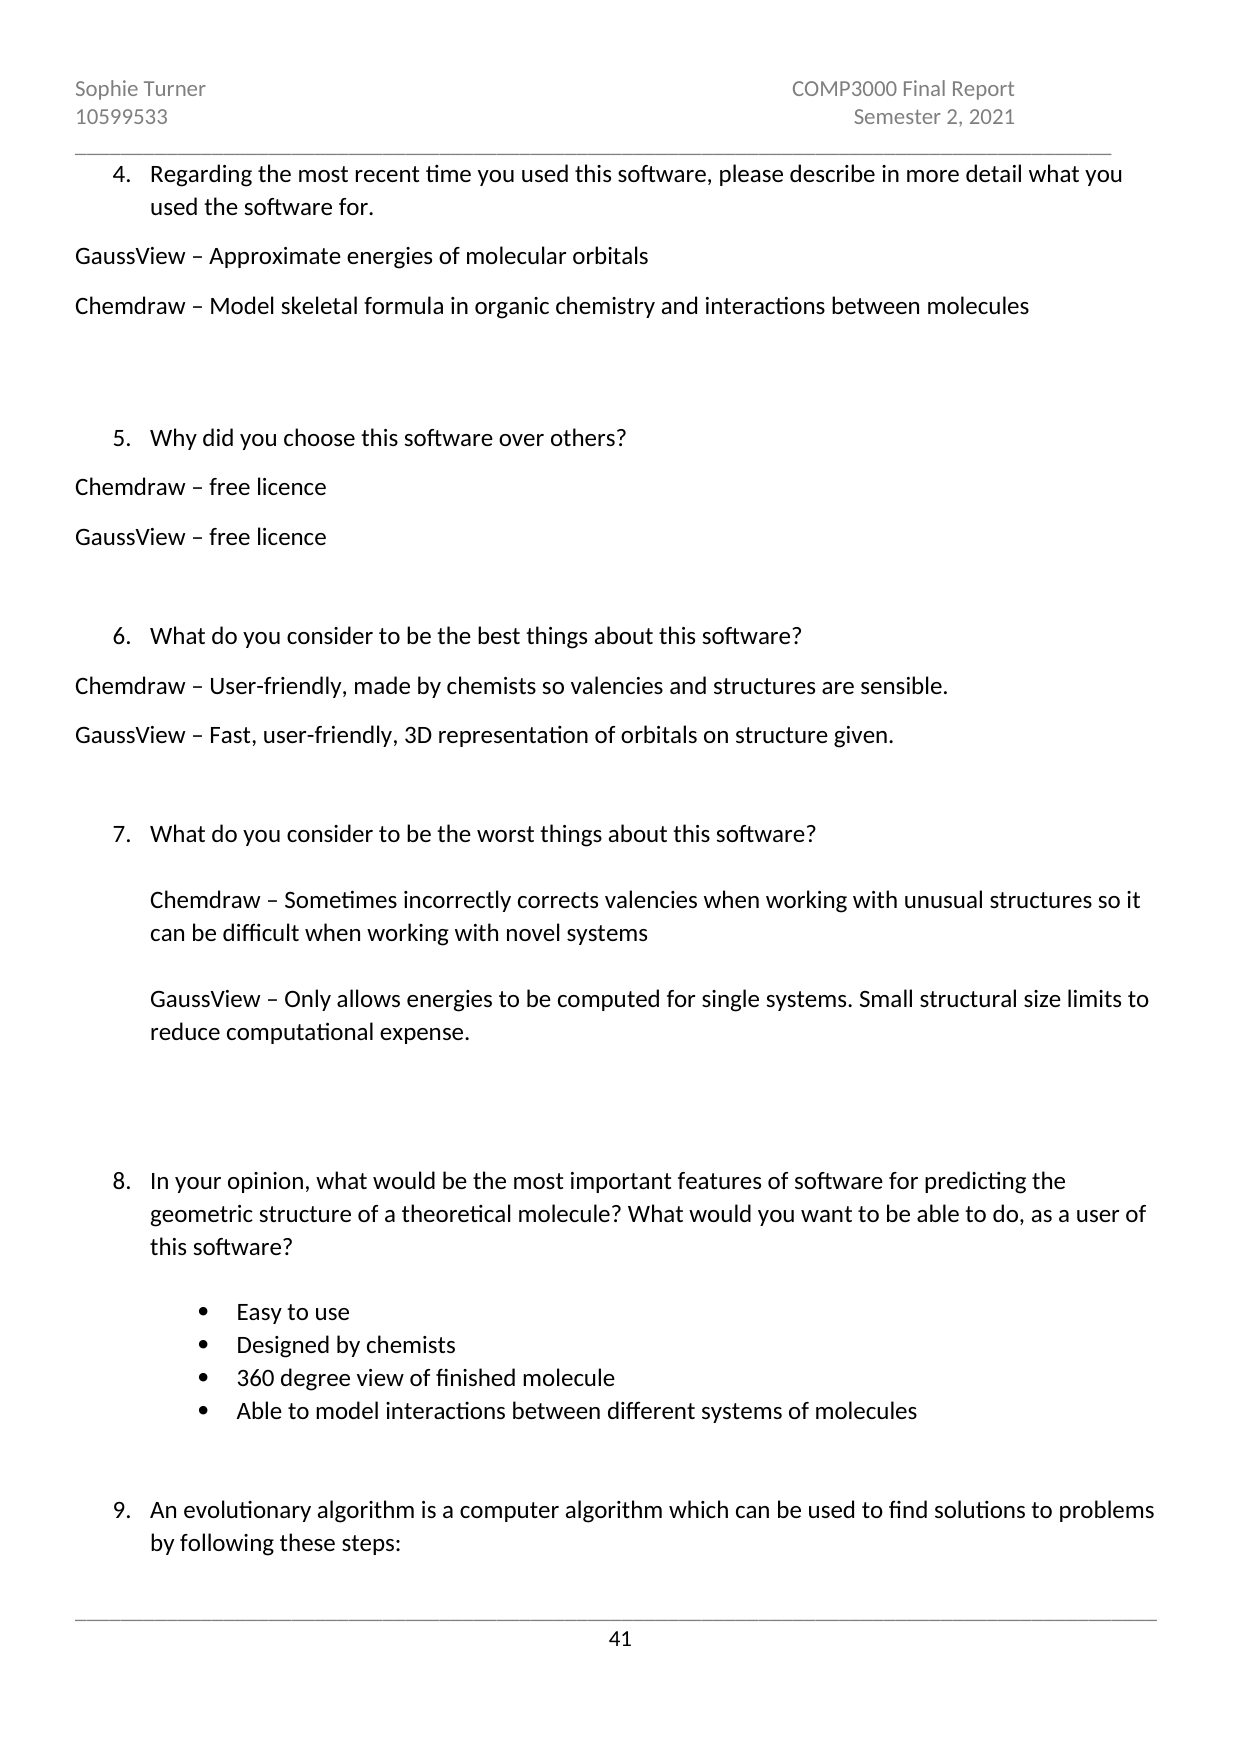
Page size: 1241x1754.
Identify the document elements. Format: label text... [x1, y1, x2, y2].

list Regarding the most recent time you used this software, please describe in more detail what you used the software for. [112, 158, 1165, 221]
list 360 degree view of finished molecule [199, 1362, 1165, 1393]
list An evolutionary algorithm is a computer algorithm which can be used to find solutions to problems by following these steps: [112, 1494, 1165, 1558]
list What do you consider to be the worst things about this software? [112, 819, 1165, 849]
list GaussView – Only allows energies to be computed for single systems. Small structural size limits to reduce computational expense. [150, 983, 1165, 1047]
list In your opinion, what would be the most important features of software for predicting the geometric structure of a theoretical molecule? What would you want to be able to do, as a user of this software? [112, 1165, 1165, 1261]
text GaussView – free licence [75, 521, 1165, 552]
text GaussView – Fast, user-friendly, 3D representation of orbitals on structure given. [75, 719, 1165, 750]
list Able to model interactions between different systems of molecules [199, 1395, 1165, 1426]
text Chemdraw – Model skeletal formula in organic chemistry and interactions between molecules [75, 290, 1165, 320]
list What do you consider to be the best things about this software? [112, 620, 1165, 651]
list Chemdraw – Sometimes incorrectly corrects valencies when working with unusual structures so it can be difficult when working with novel systems [150, 884, 1165, 948]
text Chemdraw – User-friendly, made by chemists so valencies and structures are sensible. [75, 670, 1165, 700]
list Why did you choose this software over others? [112, 422, 1165, 452]
text GaussView – Approximate energies of molecular orbitals [75, 240, 1165, 271]
list Designed by chemists [199, 1329, 1165, 1360]
list Easy to use [199, 1297, 1165, 1327]
text Chemdraw – free licence [75, 472, 1165, 502]
